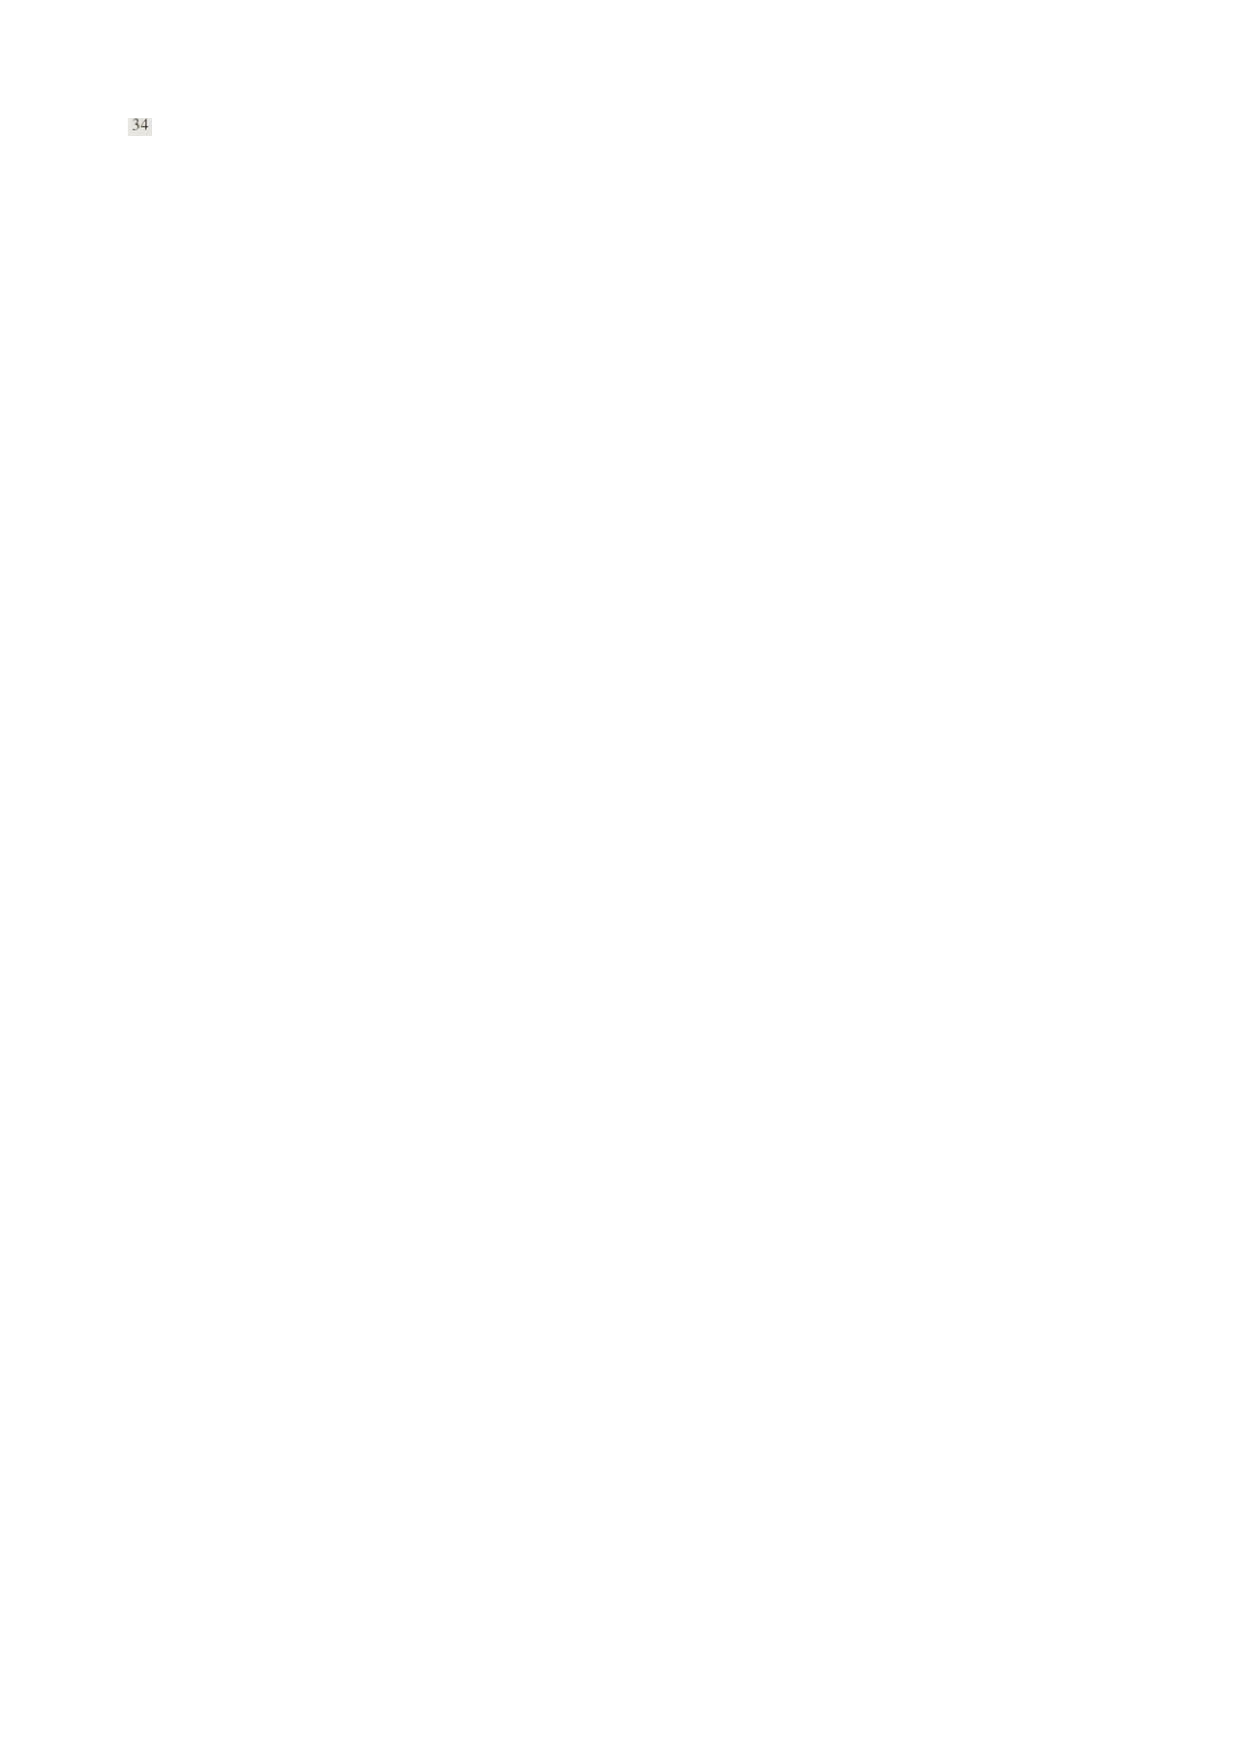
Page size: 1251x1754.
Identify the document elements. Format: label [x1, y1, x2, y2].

picture [127, 118, 152, 136]
